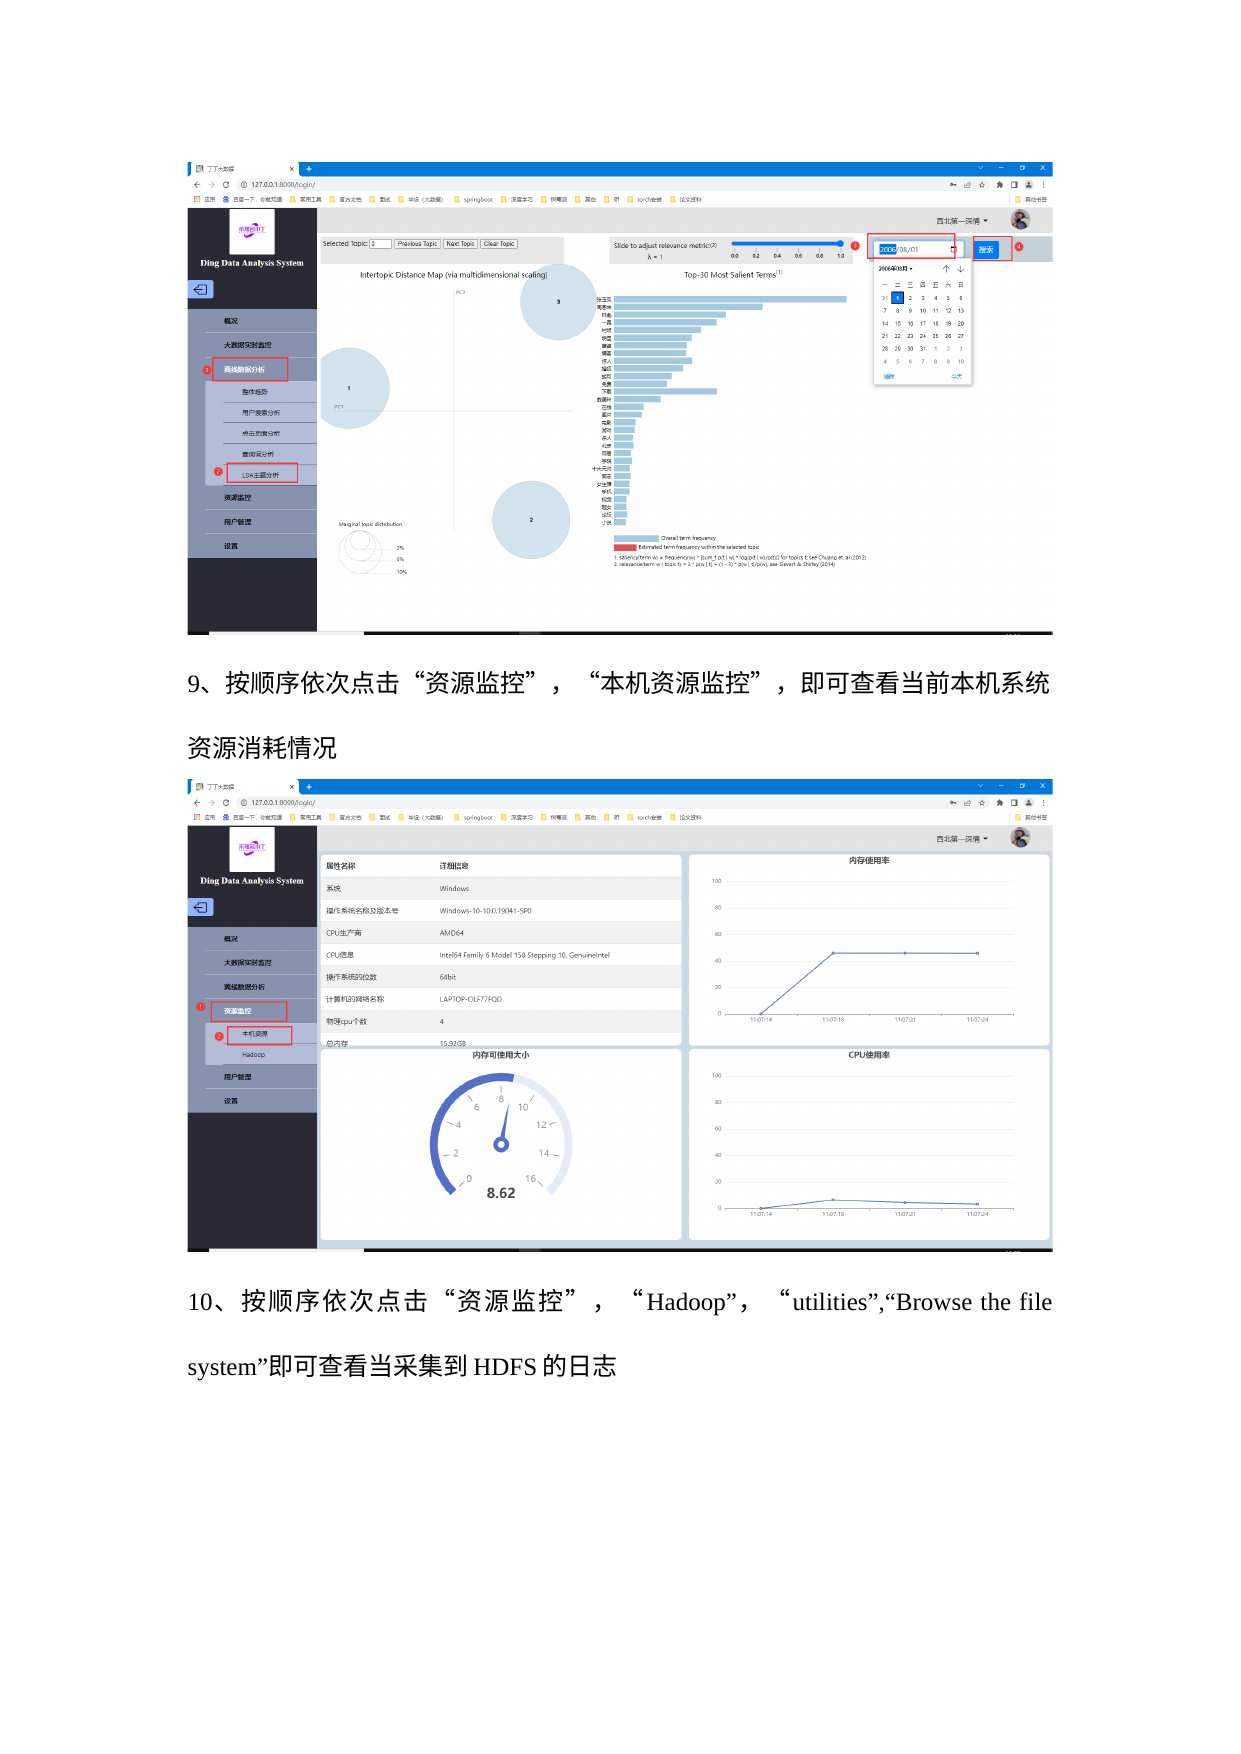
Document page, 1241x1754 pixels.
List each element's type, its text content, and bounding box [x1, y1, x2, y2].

picture [187, 162, 1053, 635]
text 9、按顺序依次点击“资源监控”，“本机资源监控”，即可查看当前本机系统资源消耗情况 [187, 649, 1053, 779]
picture [187, 779, 1053, 1252]
text 10、按顺序依次点击“资源监控”，“Hadoop”，“utilities”,“Browse the file system”即可查看当采集到HDFS的日志 [187, 1267, 1053, 1397]
